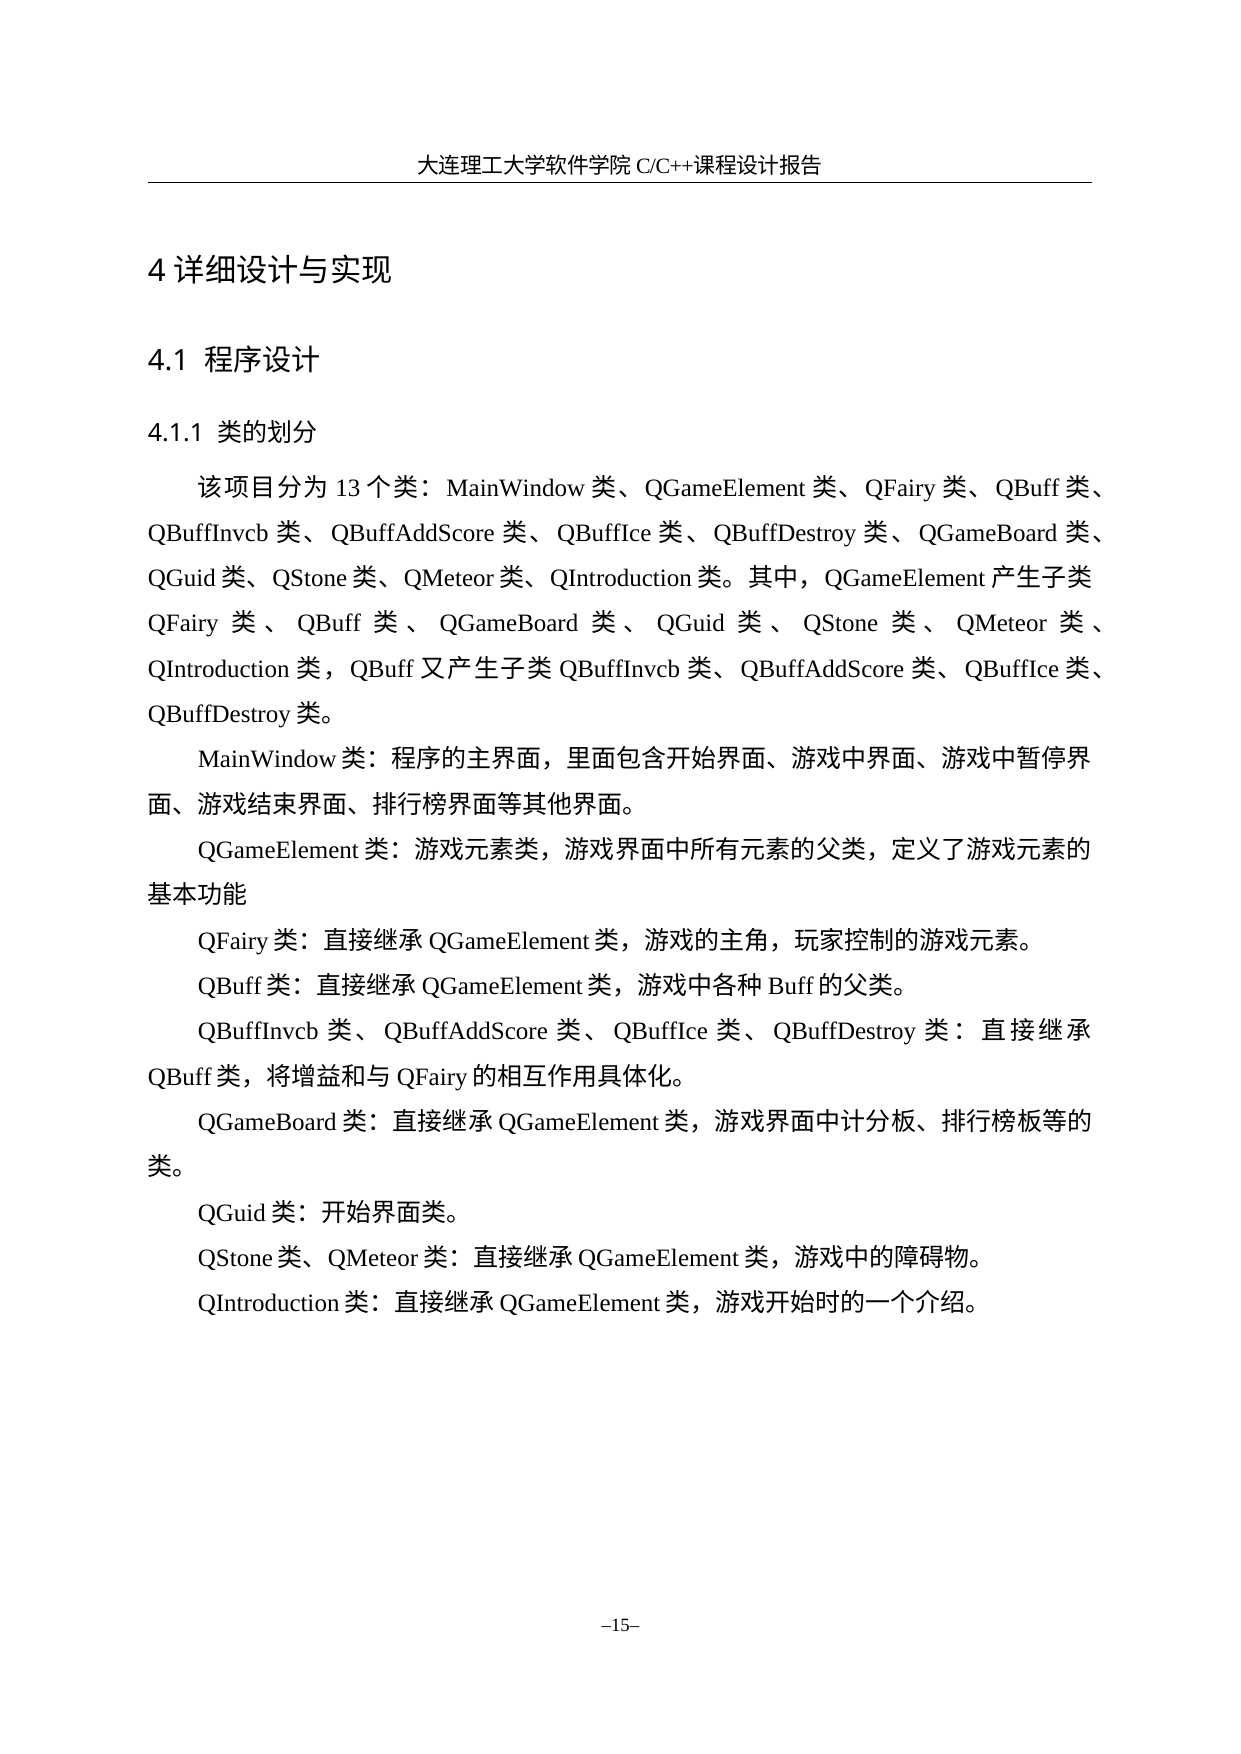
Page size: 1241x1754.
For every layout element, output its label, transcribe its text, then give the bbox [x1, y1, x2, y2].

subtitle 4 详细设计与实现 [148, 246, 1092, 291]
text 该项目分为13个类：MainWindow类、QGameElement类、QFairy类、QBuff类、QBuffInvcb类、QBuffAddScore类、QBuffIce类、QBuffDestroy类、QGameBoard类、QGuid类、QStone类、QMeteor类、QIntroduction类。其中，QGameElement产生子类QFairy类、QBuff类、QGameBoard类、QGuid类、QStone类、QMeteor类、QIntroduction类，QBuff又产生子类QBuffInvcb类、QBuffAddScore类、QBuffIce类、QBuffDestroy类。 [148, 467, 1092, 730]
text QBuff类：直接继承QGameElement类，游戏中各种Buff的父类。 [148, 965, 1092, 1002]
text QGameElement类：游戏元素类，游戏界面中所有元素的父类，定义了游戏元素的基本功能 [148, 829, 1092, 911]
text QIntroduction类：直接继承QGameElement类，游戏开始时的一个介绍。 [148, 1283, 1092, 1319]
text MainWindow类：程序的主界面，里面包含开始界面、游戏中界面、游戏中暂停界面、游戏结束界面、排行榜界面等其他界面。 [148, 739, 1092, 820]
text QGuid类：开始界面类。 [148, 1192, 1092, 1228]
text QFairy类：直接继承QGameElement类，游戏的主角，玩家控制的游戏元素。 [148, 920, 1092, 956]
subtitle 4.1 程序设计 [148, 337, 1092, 379]
text QStone类、QMeteor类：直接继承QGameElement类，游戏中的障碍物。 [148, 1237, 1092, 1273]
text QBuffInvcb类、QBuffAddScore类、QBuffIce类、QBuffDestroy类：直接继承QBuff类，将增益和与QFairy的相互作用具体化。 [148, 1011, 1092, 1092]
subtitle 4.1.1 类的划分 [148, 413, 1092, 449]
text QGameBoard类：直接继承QGameElement类，游戏界面中计分板、排行榜板等的类。 [148, 1101, 1092, 1183]
